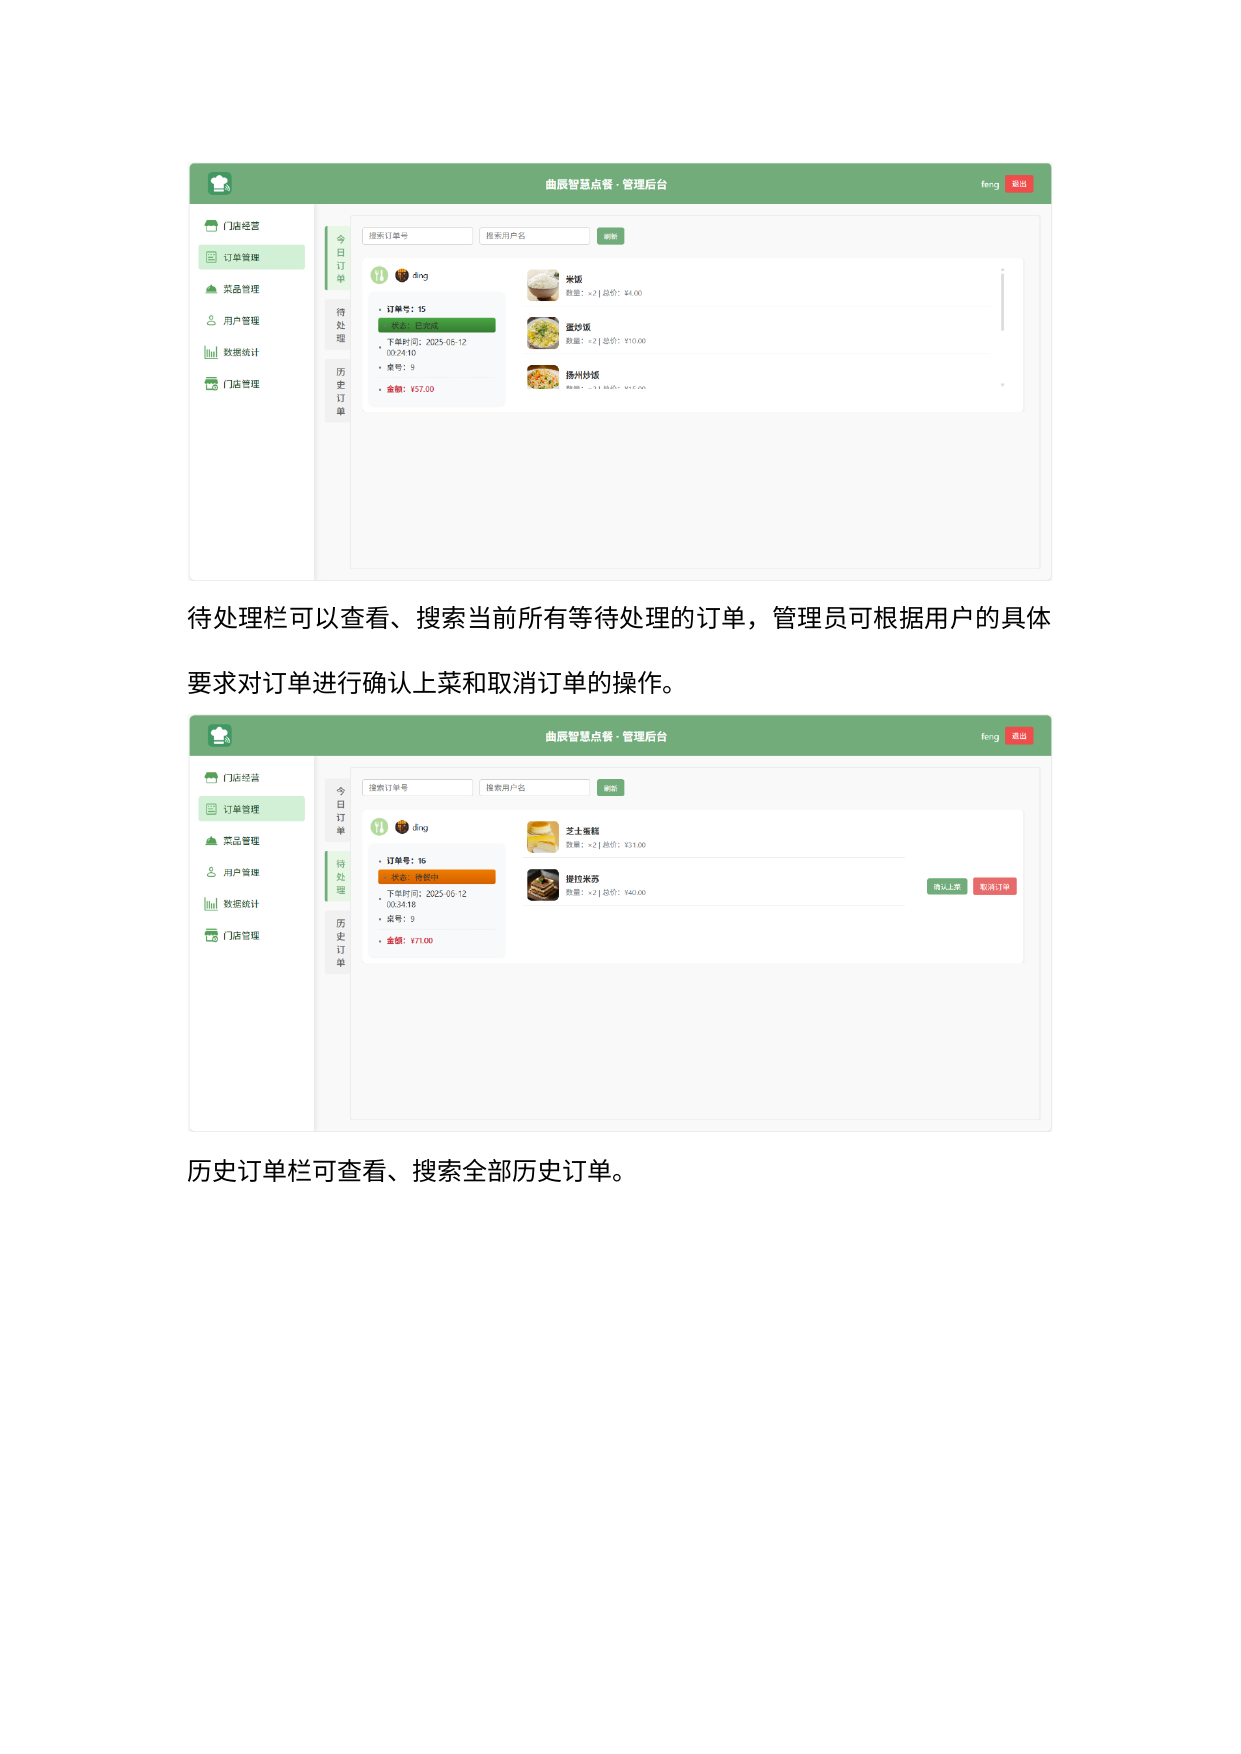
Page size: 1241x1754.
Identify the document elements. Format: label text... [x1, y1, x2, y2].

picture [187, 162, 1053, 581]
text 历史订单栏可查看、搜索全部历史订单。 [187, 1137, 1053, 1202]
picture [187, 714, 1053, 1132]
text 待处理栏可以查看、搜索当前所有等待处理的订单，管理员可根据用户的具体要求对订单进行确认上菜和取消订单的操作。 [187, 584, 1053, 714]
